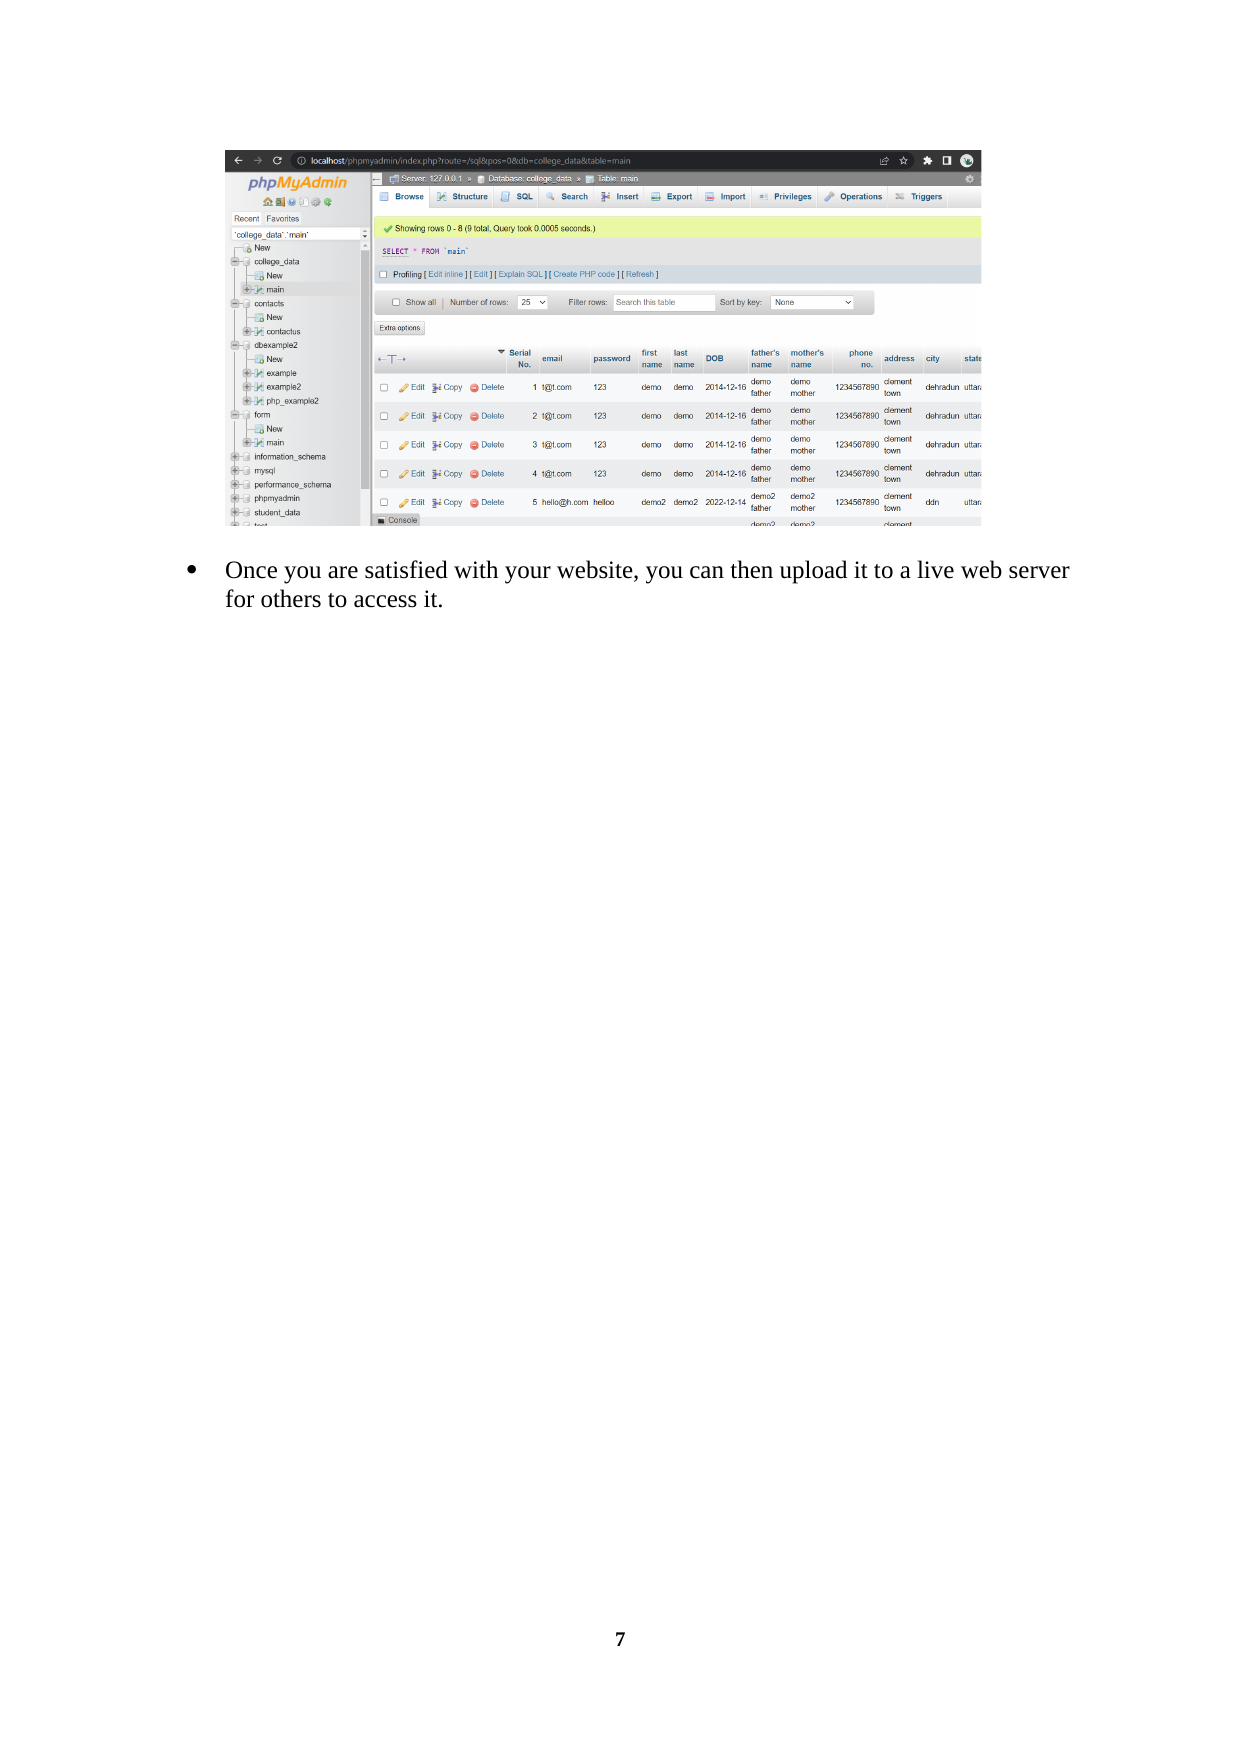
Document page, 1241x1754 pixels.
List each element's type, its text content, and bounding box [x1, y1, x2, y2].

list Once you are satisfied with your website, you can then upload it to a live web server for others to access it. [187, 555, 1090, 612]
picture [225, 150, 982, 526]
